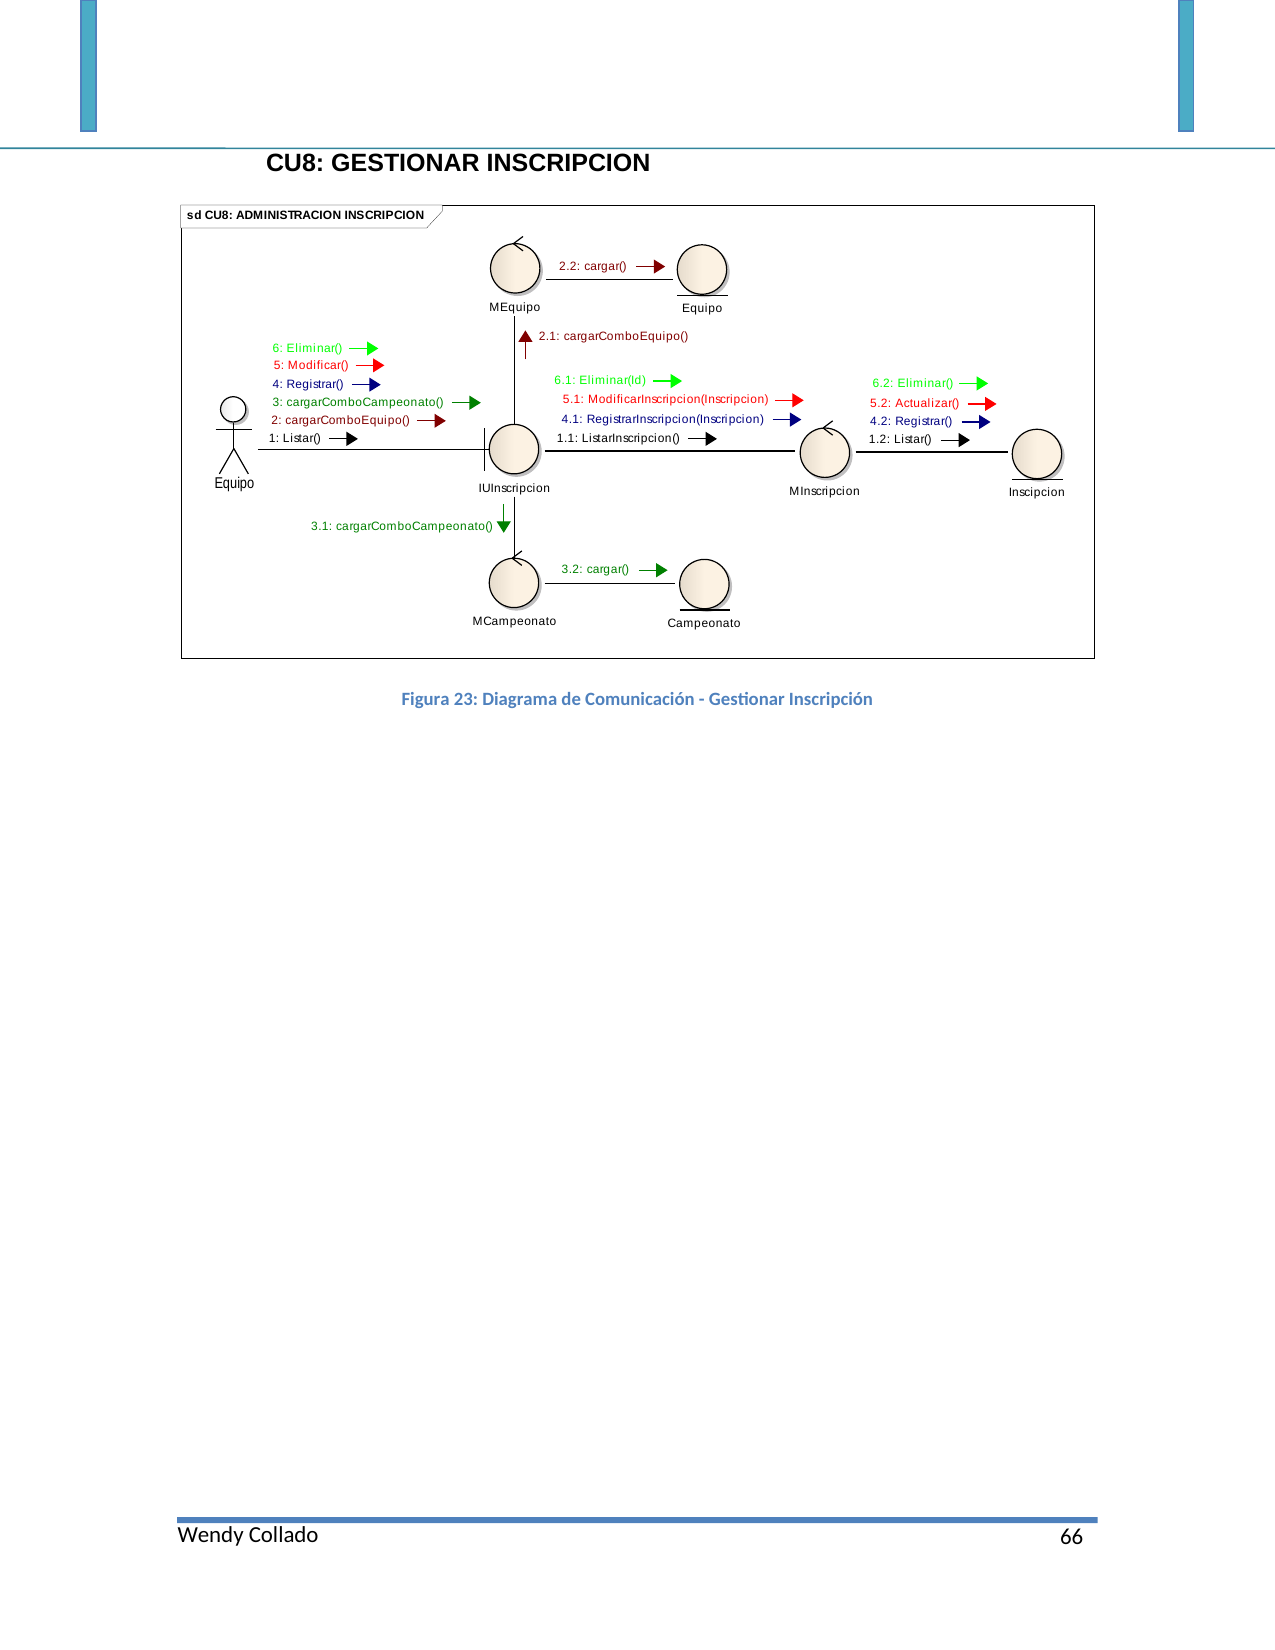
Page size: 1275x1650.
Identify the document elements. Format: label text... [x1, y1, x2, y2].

list CU8: GESTIONAR INSCRIPCION [266, 148, 1098, 176]
